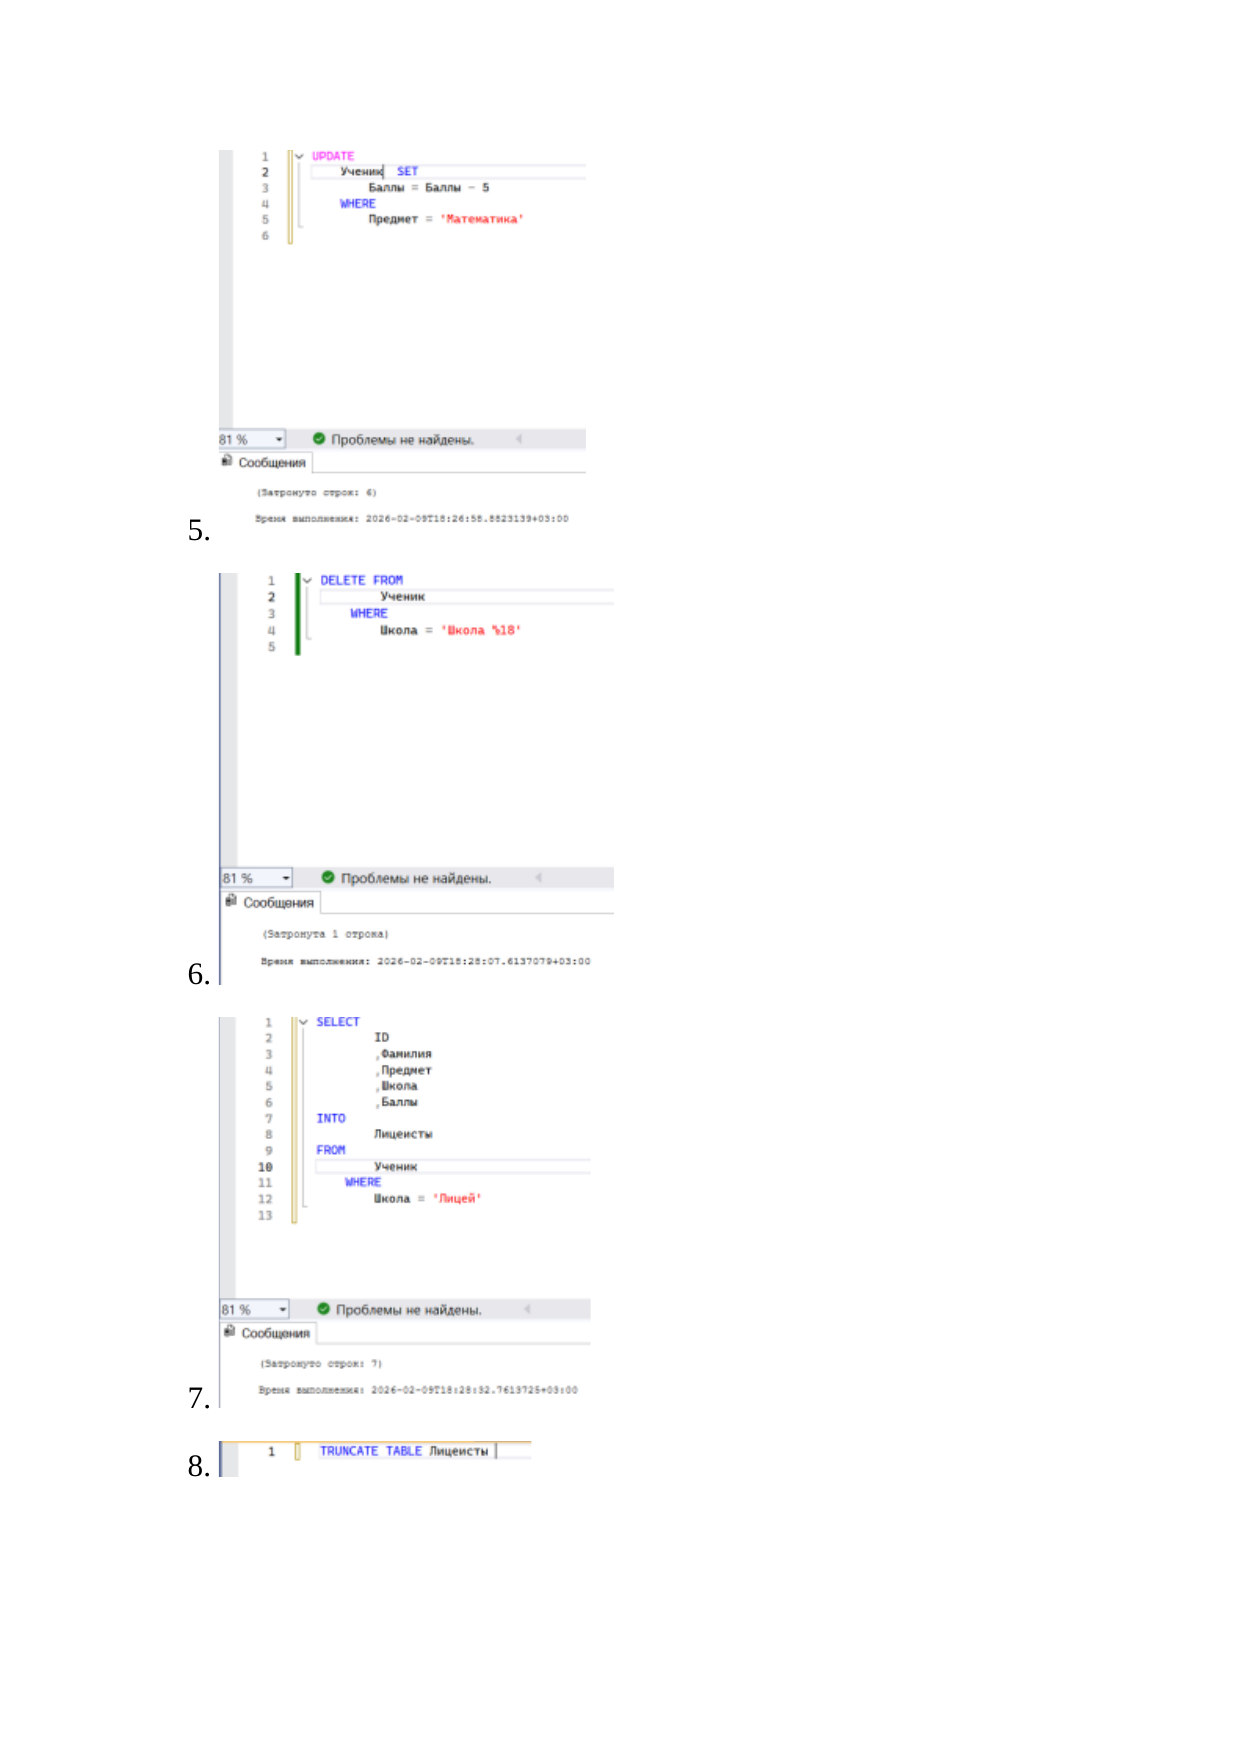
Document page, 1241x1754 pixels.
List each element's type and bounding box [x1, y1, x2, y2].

picture [218, 573, 614, 985]
picture [218, 1441, 532, 1477]
picture [218, 1017, 591, 1408]
picture [218, 150, 586, 541]
